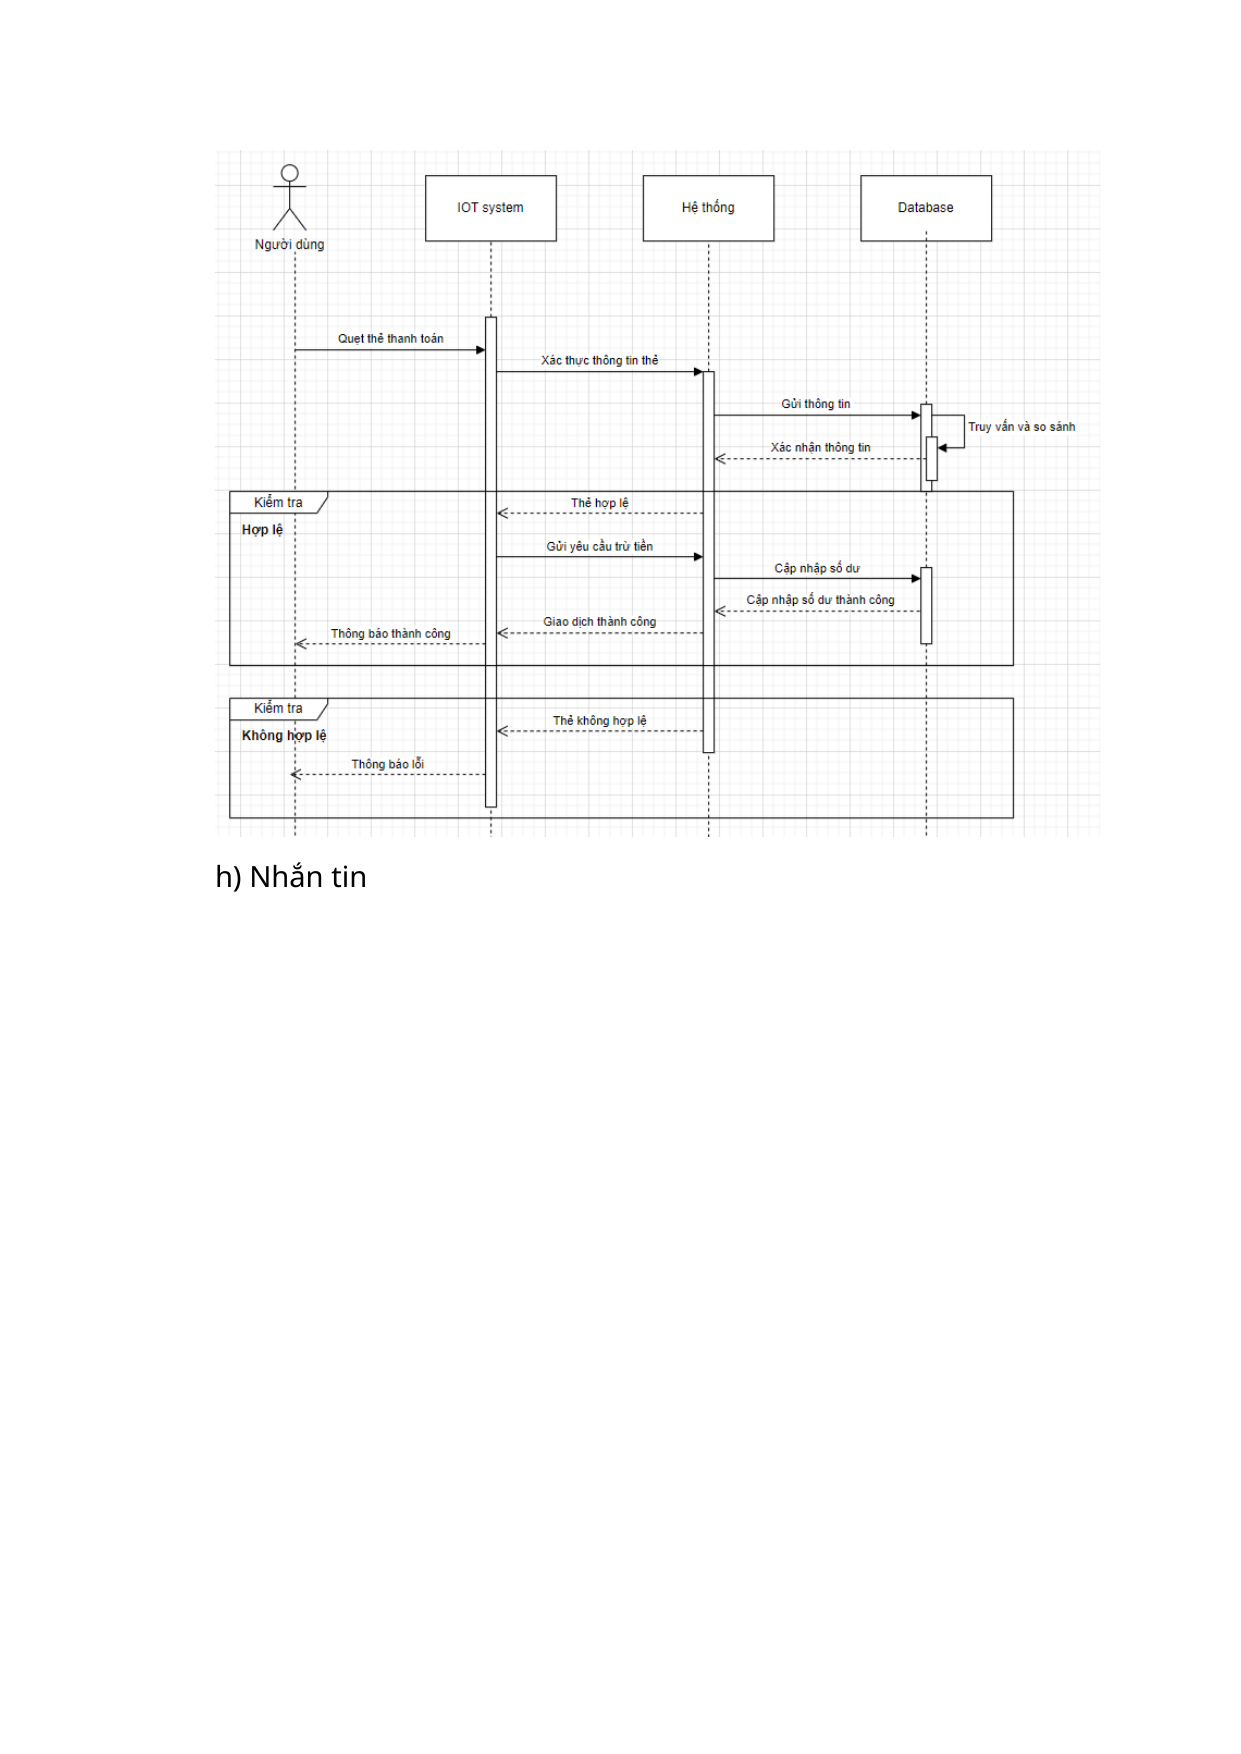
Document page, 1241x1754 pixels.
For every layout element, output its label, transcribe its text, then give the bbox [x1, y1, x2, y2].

text h) Nhắn tin [177, 856, 1063, 896]
picture [214, 150, 1101, 837]
